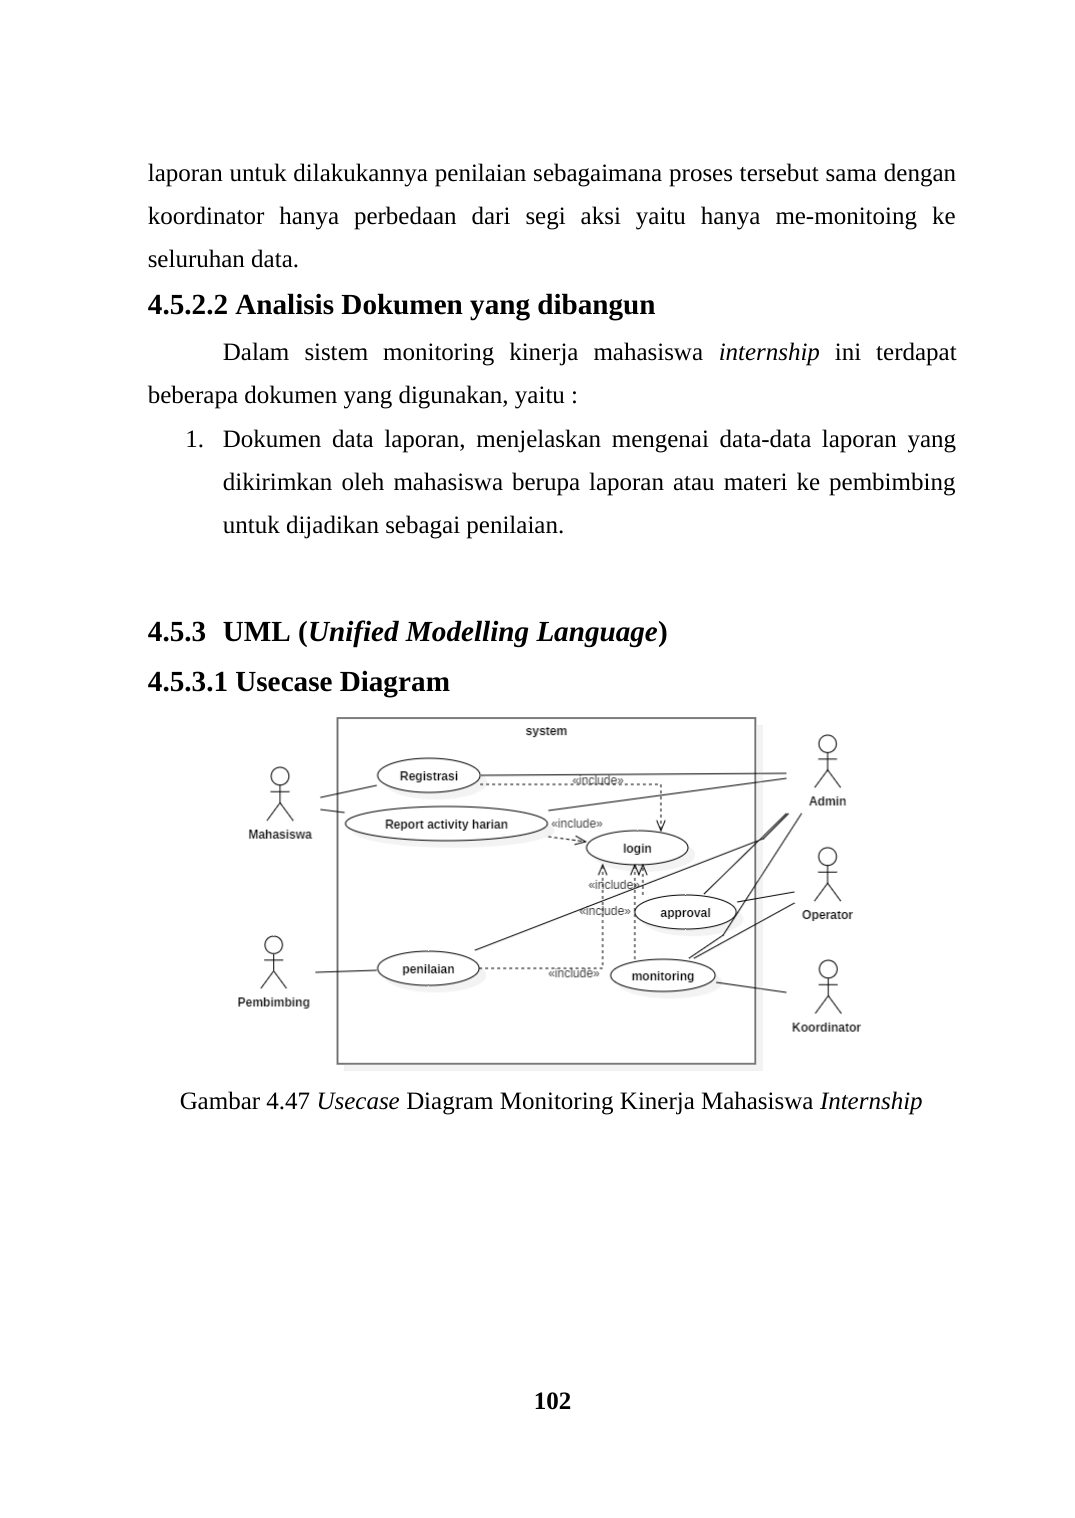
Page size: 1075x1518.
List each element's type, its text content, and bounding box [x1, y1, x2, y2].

list Dokumen data laporan, menjelaskan mengenai data-data laporan yang dikirimkan oleh mahasiswa berupa laporan atau materi ke pembimbing untuk dijadikan sebagai penilaian. [185, 424, 957, 539]
list 4.5.3 UML (Unified Modelling Language) [148, 614, 957, 648]
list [148, 158, 957, 273]
list Gambar 4.47 Usecase Diagram Monitoring Kinerja Mahasiswa Internship [148, 1086, 957, 1115]
list Dalam sistem monitoring kinerja mahasiswa internship ini terdapat beberapa dokumen yang digunakan, yaitu : [148, 337, 957, 409]
list 4.5.3.1 Usecase Diagram [148, 664, 957, 698]
list 4.5.2.2 Analisis Dokumen yang dibangun [148, 287, 957, 321]
picture [234, 714, 870, 1073]
